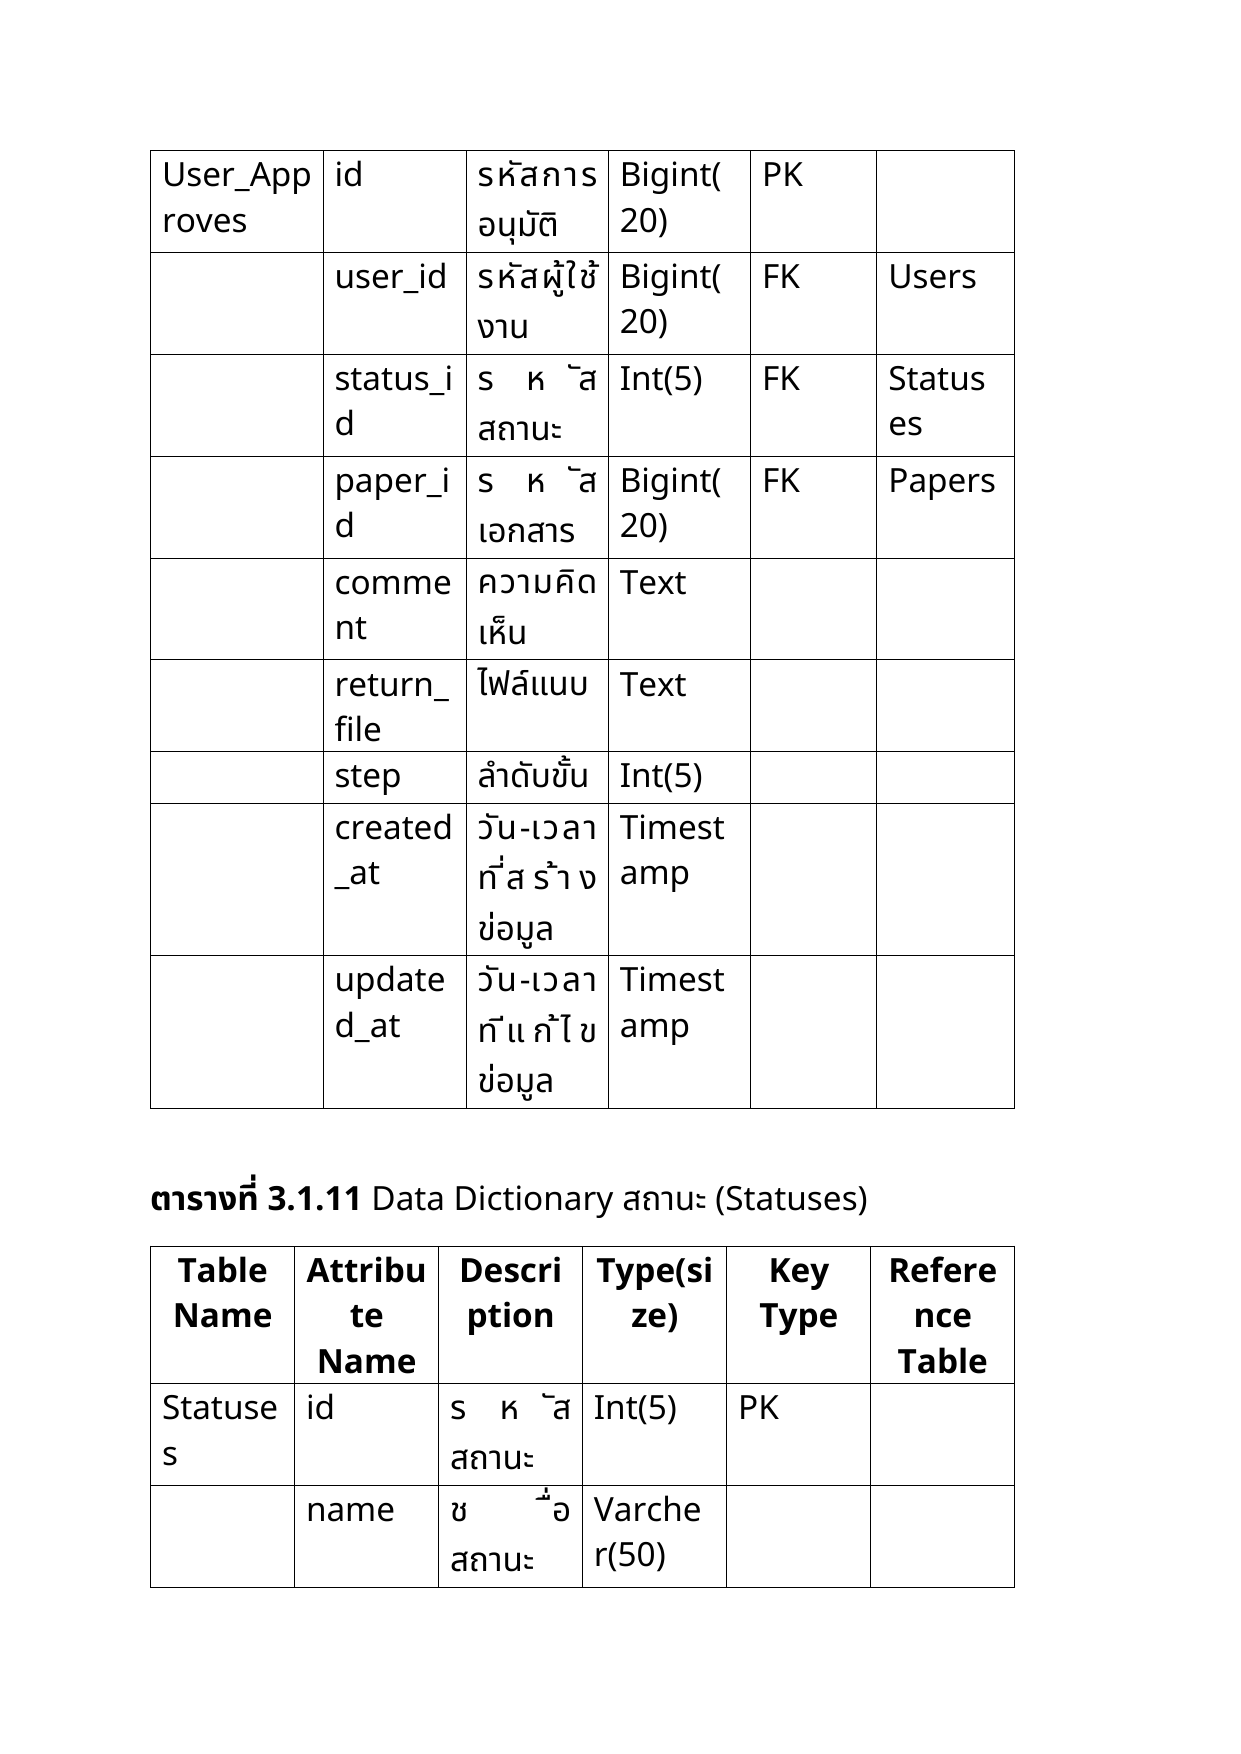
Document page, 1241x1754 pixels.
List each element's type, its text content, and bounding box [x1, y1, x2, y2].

table_cell [151, 752, 323, 803]
table_header Description [439, 1247, 582, 1383]
table_cell step [324, 752, 466, 803]
table_header Type(size) [583, 1247, 726, 1383]
table_cell [877, 660, 1014, 751]
table_cell [151, 559, 323, 659]
table_cell [877, 752, 1014, 803]
table_cell updated_at [324, 956, 466, 1108]
table_cell Statuses [877, 355, 1014, 456]
table_cell [877, 559, 1014, 659]
table_header Reference Table [871, 1247, 1014, 1383]
table_cell ความคิดเห็น [467, 559, 608, 659]
table_header Table Name [151, 1247, 294, 1383]
table_cell ลำดับขั้น [467, 752, 608, 803]
table_cell Varcher(50) [583, 1486, 726, 1587]
table_cell user_id [324, 253, 466, 354]
table_cell created_at [324, 804, 466, 955]
table_cell name [295, 1486, 438, 1587]
table_cell Bigint(20) [609, 253, 750, 354]
table_cell [151, 1486, 294, 1587]
table_cell Int(5) [583, 1384, 726, 1485]
table_cell [151, 355, 323, 456]
table_header Key Type [727, 1247, 870, 1383]
table_cell status_id [324, 355, 466, 456]
table_cell Statuses [151, 1384, 294, 1485]
table_cell comment [324, 559, 466, 659]
table_cell User_Approves [151, 151, 323, 252]
table_cell รหัสสถานะ [439, 1384, 582, 1485]
table_cell Bigint(20) [609, 151, 750, 252]
table_cell PK [727, 1384, 870, 1485]
table_cell Int(5) [609, 752, 750, 803]
table_cell Papers [877, 457, 1014, 557]
table_cell [877, 151, 1014, 252]
table_cell [151, 956, 323, 1108]
table_cell Text [609, 559, 750, 659]
table_cell รหัสการอนุมัติ [467, 151, 608, 252]
table_cell FK [751, 355, 876, 456]
table_cell [151, 804, 323, 955]
table_cell [151, 660, 323, 751]
table_cell รหัสเอกสาร [467, 457, 608, 557]
table_cell [751, 956, 876, 1108]
table_cell id [324, 151, 466, 252]
table_cell Timestamp [609, 956, 750, 1108]
table_cell FK [751, 457, 876, 557]
table_cell [727, 1486, 870, 1587]
table_cell วัน-เวลาที่สร้างข่อมูล [467, 804, 608, 955]
table_cell paper_id [324, 457, 466, 557]
table_cell [877, 956, 1014, 1108]
table_cell ชื่อสถานะ [439, 1486, 582, 1587]
table_cell Users [877, 253, 1014, 354]
table_cell [877, 804, 1014, 955]
table_cell Timestamp [609, 804, 750, 955]
table_cell PK [751, 151, 876, 252]
table_cell [751, 559, 876, 659]
table_cell Bigint(20) [609, 457, 750, 557]
table_cell รหัสสถานะ [467, 355, 608, 456]
text ตารางที่ 3.1.11 Data Dictionary สถานะ (Statuses) [150, 1174, 1090, 1225]
table_cell [871, 1384, 1014, 1485]
table_cell ไฟล์แนบ [467, 660, 608, 751]
table_cell [871, 1486, 1014, 1587]
table_cell FK [751, 253, 876, 354]
table_cell return_file [324, 660, 466, 751]
table_cell [751, 752, 876, 803]
table_cell id [295, 1384, 438, 1485]
table_cell [151, 253, 323, 354]
table_cell Int(5) [609, 355, 750, 456]
table_cell Text [609, 660, 750, 751]
table_cell [751, 660, 876, 751]
table_cell รหัสผู้ใช้งาน [467, 253, 608, 354]
table_cell [151, 457, 323, 557]
table_cell [751, 804, 876, 955]
table_header Attribute Name [295, 1247, 438, 1383]
table_cell วัน-เวลาทีแก้ไขข่อมูล [467, 956, 608, 1108]
